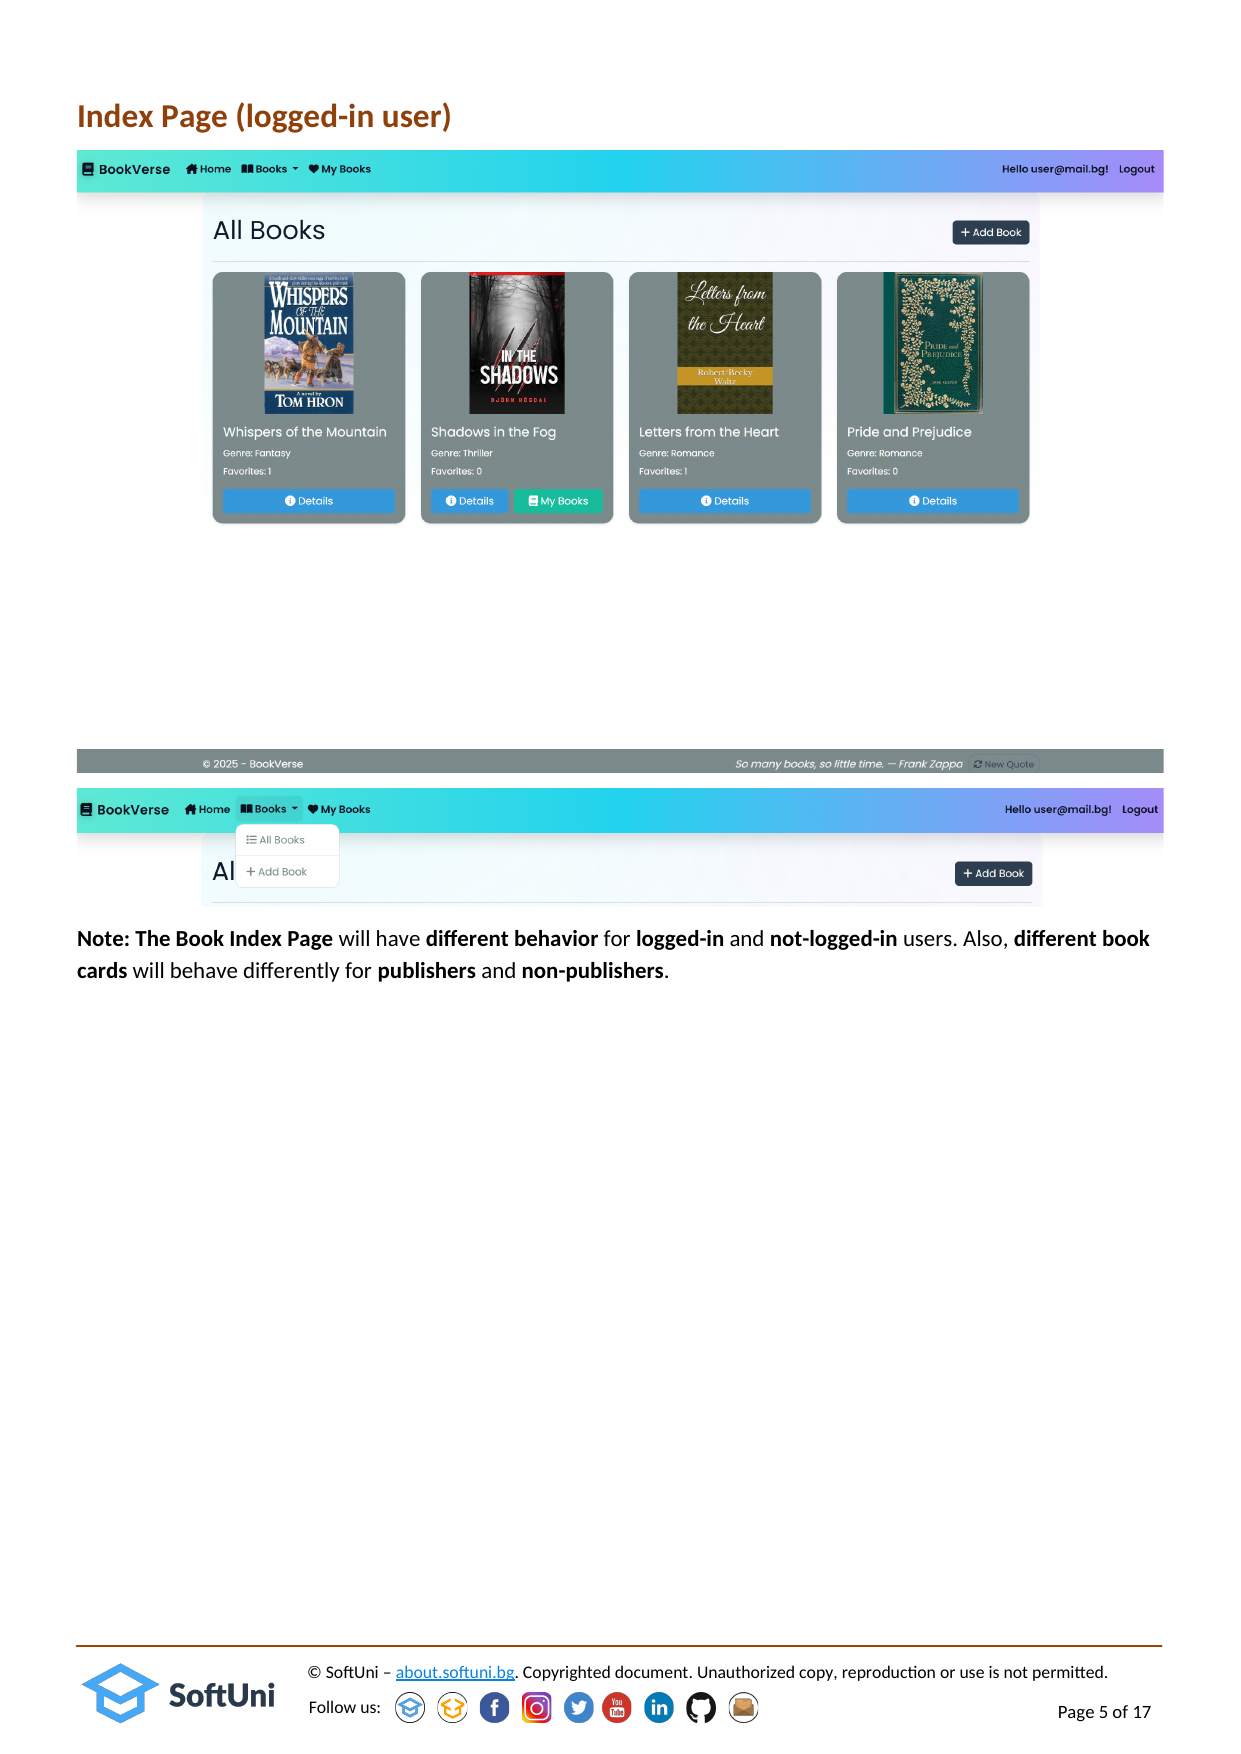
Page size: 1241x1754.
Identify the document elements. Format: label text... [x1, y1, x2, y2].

picture [644, 1714, 653, 1723]
picture [602, 1692, 632, 1723]
picture [665, 1692, 674, 1701]
picture [437, 1692, 468, 1723]
picture [728, 1692, 759, 1723]
picture [76, 150, 1164, 773]
picture [522, 1692, 552, 1723]
text Note: The Book Index Page will have different behavior for logged-in and not-logged-in users. Also, different book cards will behave differently for publishers and non-publishers. [77, 924, 1163, 984]
picture [665, 1714, 674, 1723]
picture [658, 1705, 667, 1714]
subtitle Index Page (logged-in user) [77, 95, 1163, 136]
picture [644, 1692, 653, 1701]
picture [479, 1692, 510, 1723]
picture [686, 1692, 716, 1723]
picture [76, 788, 1164, 907]
picture [564, 1692, 594, 1723]
picture [75, 1658, 281, 1729]
picture [395, 1692, 425, 1723]
